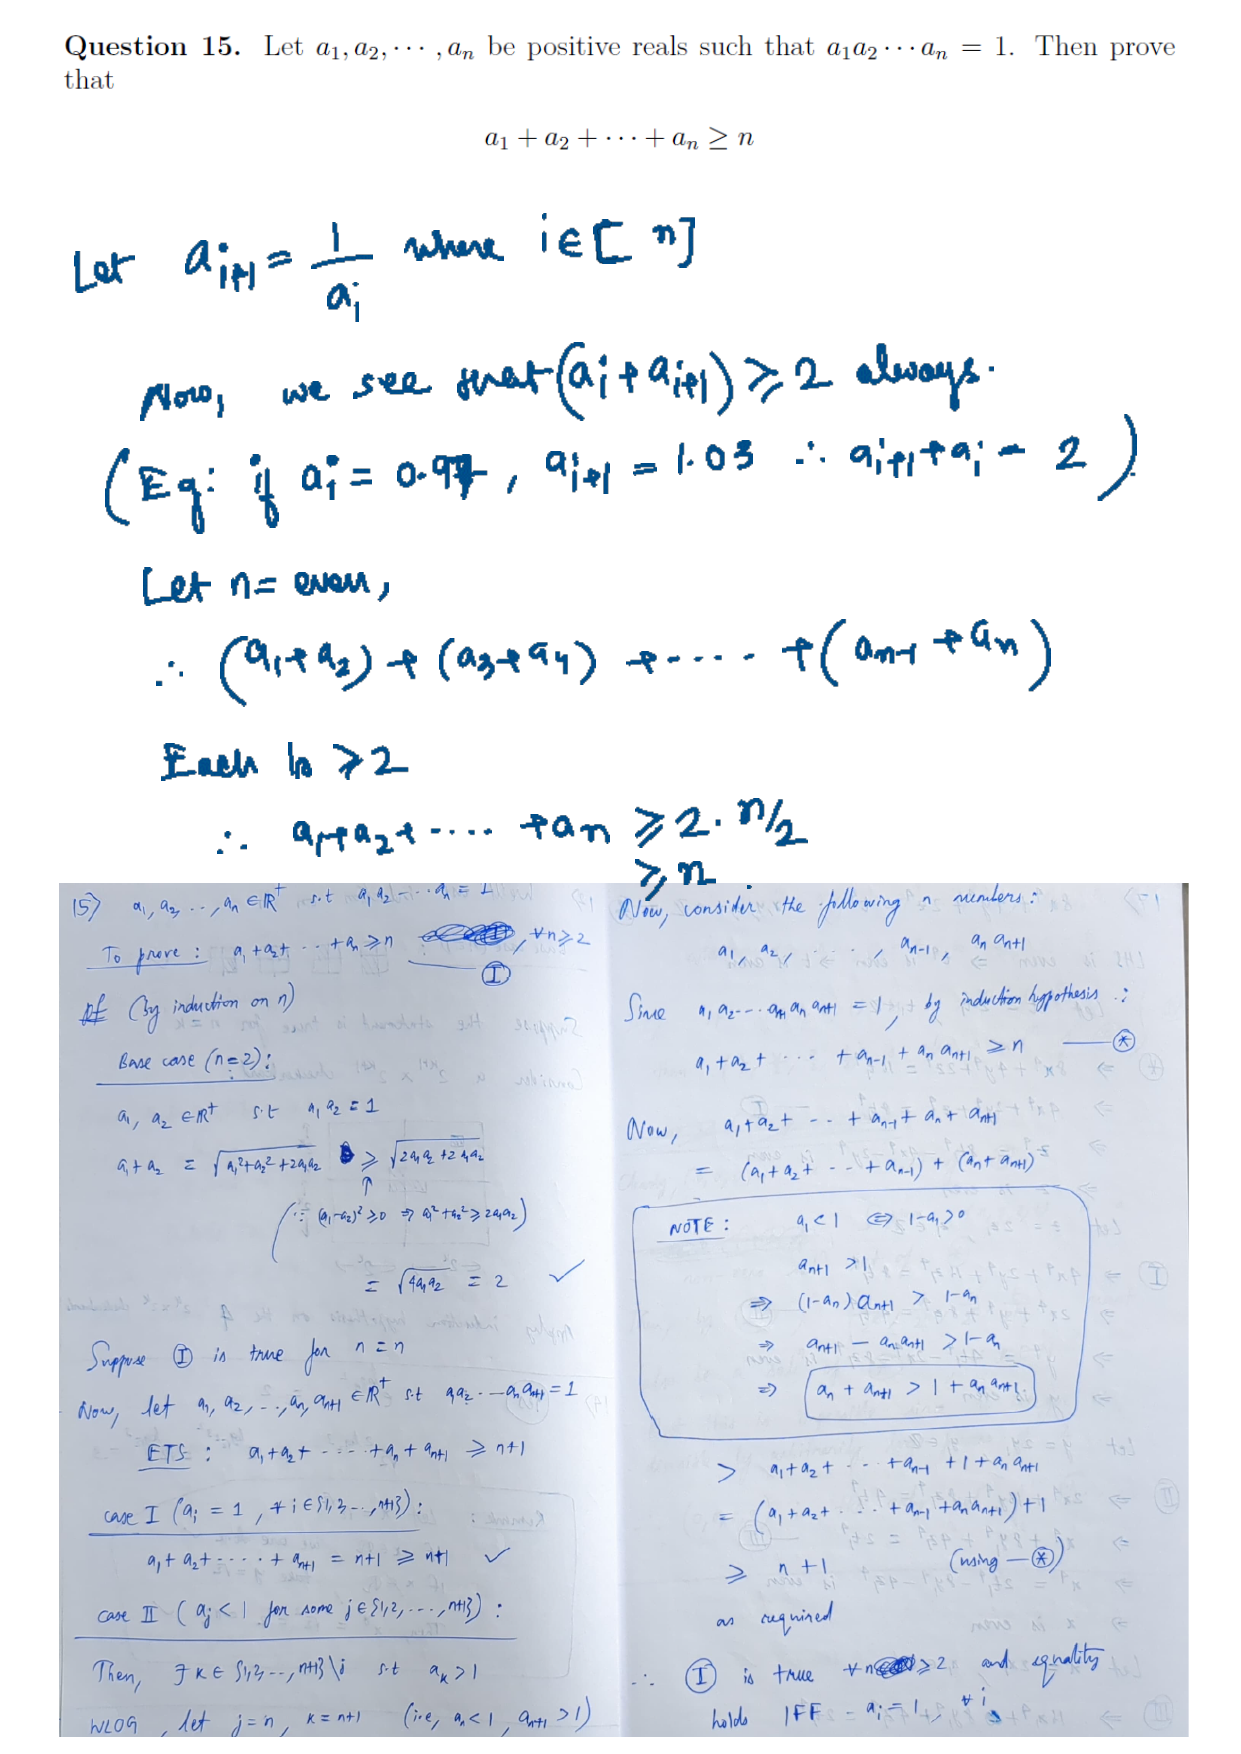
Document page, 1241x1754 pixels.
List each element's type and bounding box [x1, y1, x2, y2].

picture [546, 451, 610, 494]
picture [143, 567, 211, 606]
picture [311, 222, 373, 269]
picture [220, 636, 417, 707]
picture [439, 638, 596, 685]
picture [404, 230, 504, 261]
picture [250, 454, 279, 528]
picture [105, 448, 214, 534]
picture [302, 455, 372, 500]
picture [327, 282, 359, 322]
picture [59, 29, 1182, 162]
picture [333, 744, 410, 780]
picture [850, 438, 1025, 478]
picture [217, 831, 247, 854]
picture [397, 454, 517, 500]
picture [288, 742, 312, 779]
picture [457, 342, 994, 421]
picture [74, 251, 135, 293]
picture [782, 619, 1051, 693]
picture [633, 463, 657, 476]
picture [1056, 414, 1137, 501]
picture [678, 440, 753, 475]
picture [59, 859, 1189, 1737]
picture [140, 381, 330, 421]
picture [231, 572, 389, 602]
picture [185, 240, 292, 292]
picture [635, 798, 808, 848]
picture [520, 814, 610, 844]
picture [156, 661, 183, 686]
picture [626, 651, 756, 674]
picture [353, 372, 432, 399]
picture [293, 821, 492, 857]
picture [796, 441, 825, 464]
picture [542, 213, 695, 268]
picture [161, 743, 258, 781]
